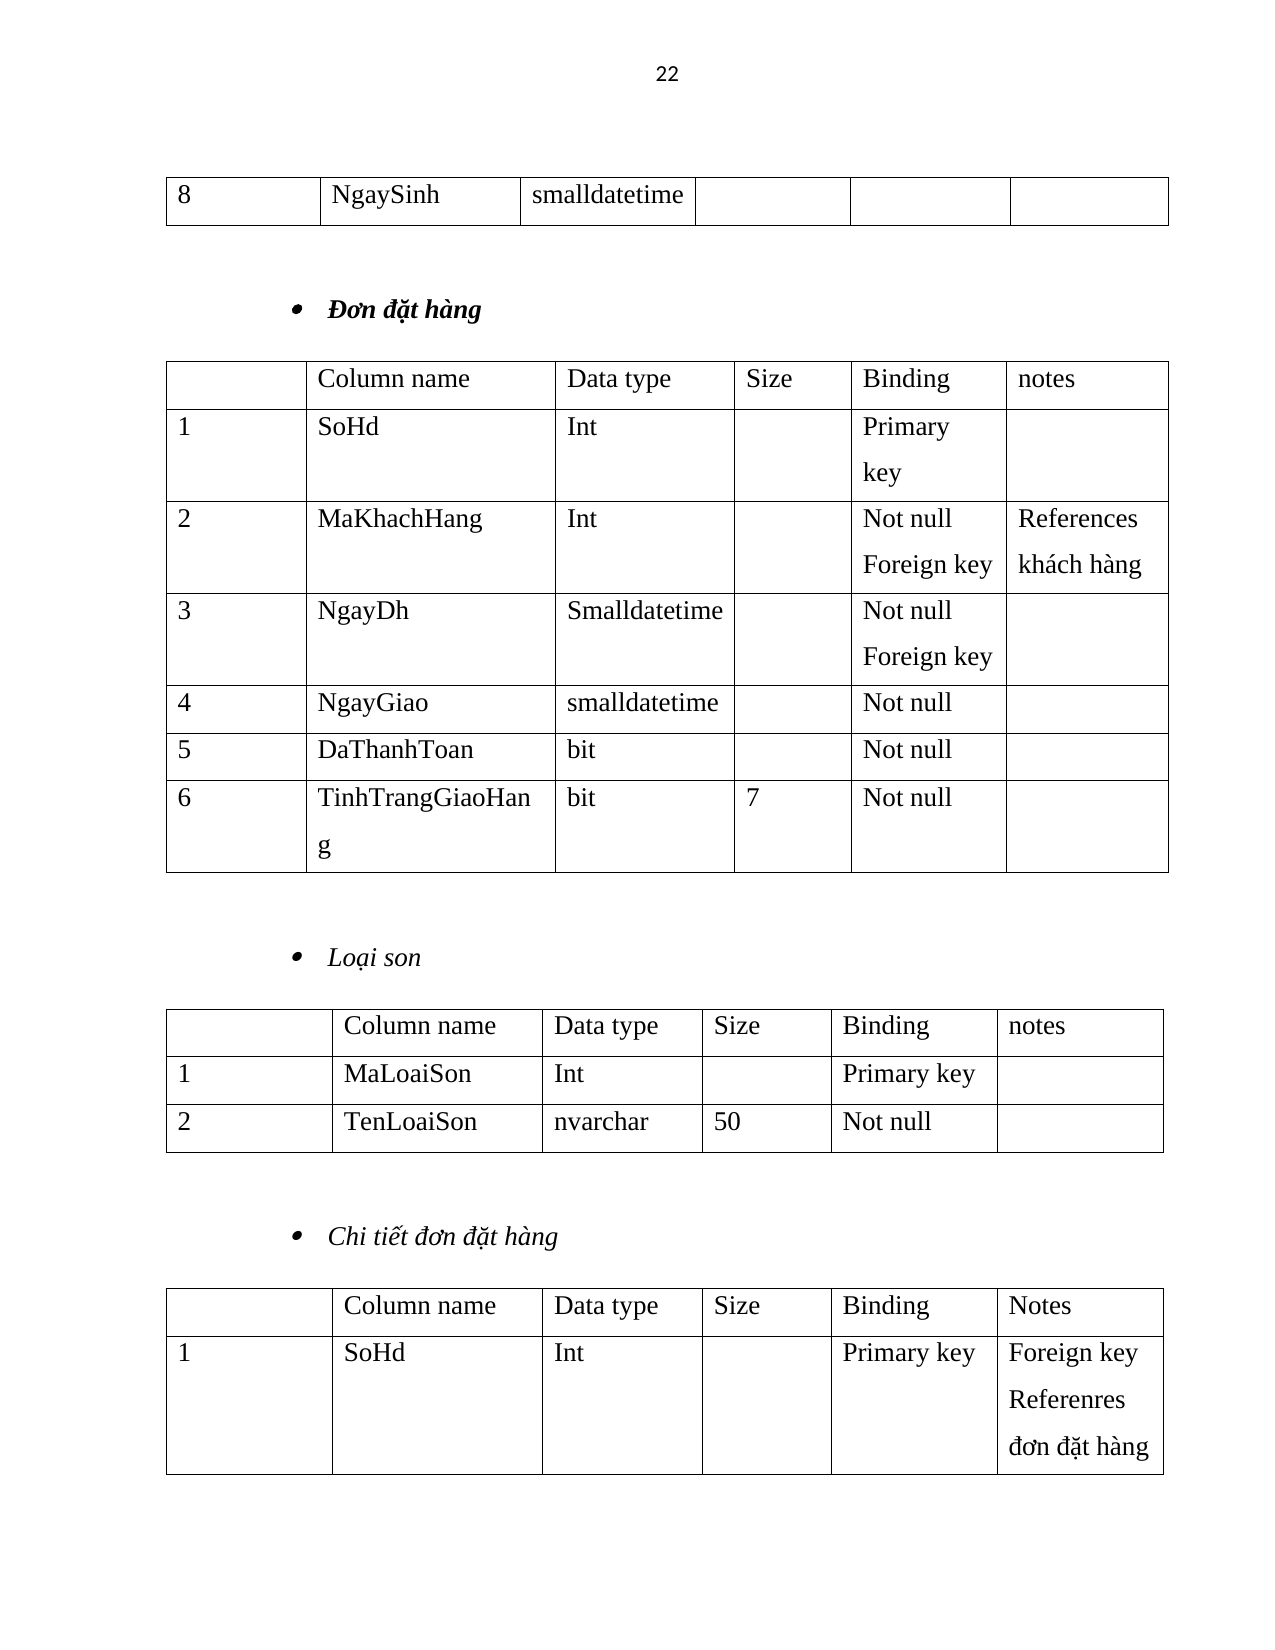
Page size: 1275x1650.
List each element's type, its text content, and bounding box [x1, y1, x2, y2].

table_header Binding [832, 1010, 997, 1056]
table_cell 7 [735, 781, 851, 872]
table_cell [735, 594, 851, 685]
table_header Data type [556, 362, 734, 409]
list Đơn đặt hàng [290, 293, 1157, 325]
table_cell MaLoaiSon [333, 1057, 542, 1104]
table_cell nvarchar [543, 1105, 702, 1152]
table_cell [703, 1337, 831, 1474]
table_cell 2 [167, 1105, 332, 1152]
table_cell Not null Foreign key [852, 502, 1006, 593]
table_cell 3 [167, 594, 306, 685]
table_cell SoHd [333, 1337, 542, 1474]
table_header Notes [998, 1289, 1163, 1336]
table_cell smalldatetime [556, 686, 734, 732]
list Chi tiết đơn đặt hàng [290, 1220, 1157, 1251]
table_header [167, 1010, 332, 1056]
table_cell [998, 1105, 1163, 1152]
table_cell [1007, 594, 1168, 685]
table_cell [1011, 178, 1168, 225]
table_cell bit [556, 734, 734, 780]
table_cell [851, 178, 1010, 225]
table_header [167, 1289, 332, 1336]
table_cell NgayGiao [307, 686, 555, 732]
table_header Binding [832, 1289, 997, 1336]
table_header Binding [852, 362, 1006, 409]
table_cell [998, 1057, 1163, 1104]
table_cell Not null Foreign key [852, 594, 1006, 685]
table_cell NgaySinh [321, 178, 520, 225]
table_cell [703, 1057, 831, 1104]
table_header notes [998, 1010, 1163, 1056]
table_cell Int [543, 1057, 702, 1104]
table_cell SoHd [307, 410, 555, 501]
table_cell 1 [167, 1057, 332, 1104]
table_header Size [735, 362, 851, 409]
table_cell Int [556, 502, 734, 593]
table_cell [735, 502, 851, 593]
table_cell Primary key [832, 1057, 997, 1104]
table_header notes [1007, 362, 1168, 409]
table_cell [735, 410, 851, 501]
table_cell Int [543, 1337, 702, 1474]
table_cell Primary key [852, 410, 1006, 501]
table_cell 8 [167, 178, 320, 225]
table_cell [735, 734, 851, 780]
table_cell DaThanhToan [307, 734, 555, 780]
table_header Column name [333, 1010, 542, 1056]
table_cell Not null [852, 734, 1006, 780]
table_cell TinhTrangGiaoHang [307, 781, 555, 872]
table_cell MaKhachHang [307, 502, 555, 593]
table_header Data type [543, 1010, 702, 1056]
table_cell [696, 178, 850, 225]
table_cell [1007, 734, 1168, 780]
table_cell Not null [852, 781, 1006, 872]
table_cell 5 [167, 734, 306, 780]
table_cell Not null [852, 686, 1006, 732]
table_cell Smalldatetime [556, 594, 734, 685]
table_cell 1 [167, 1337, 332, 1474]
table_cell Foreign key Referenres đơn đặt hàng [998, 1337, 1163, 1474]
table_cell Primary key [832, 1337, 997, 1474]
table_cell [1007, 410, 1168, 501]
table_cell smalldatetime [521, 178, 695, 225]
table_cell 2 [167, 502, 306, 593]
table_cell TenLoaiSon [333, 1105, 542, 1152]
table_header [167, 362, 306, 409]
table_cell [735, 686, 851, 732]
table_cell 1 [167, 410, 306, 501]
table_cell NgayDh [307, 594, 555, 685]
table_header Column name [333, 1289, 542, 1336]
table_cell 50 [703, 1105, 831, 1152]
list Loại son [290, 941, 1157, 972]
table_header Size [703, 1010, 831, 1056]
table_cell bit [556, 781, 734, 872]
table_cell 6 [167, 781, 306, 872]
table_header Size [703, 1289, 831, 1336]
table_header Data type [543, 1289, 702, 1336]
table_cell References khách hàng [1007, 502, 1168, 593]
table_cell 4 [167, 686, 306, 732]
table_cell [1007, 781, 1168, 872]
table_cell Not null [832, 1105, 997, 1152]
table_cell Int [556, 410, 734, 501]
table_header Column name [307, 362, 555, 409]
table_cell [1007, 686, 1168, 732]
